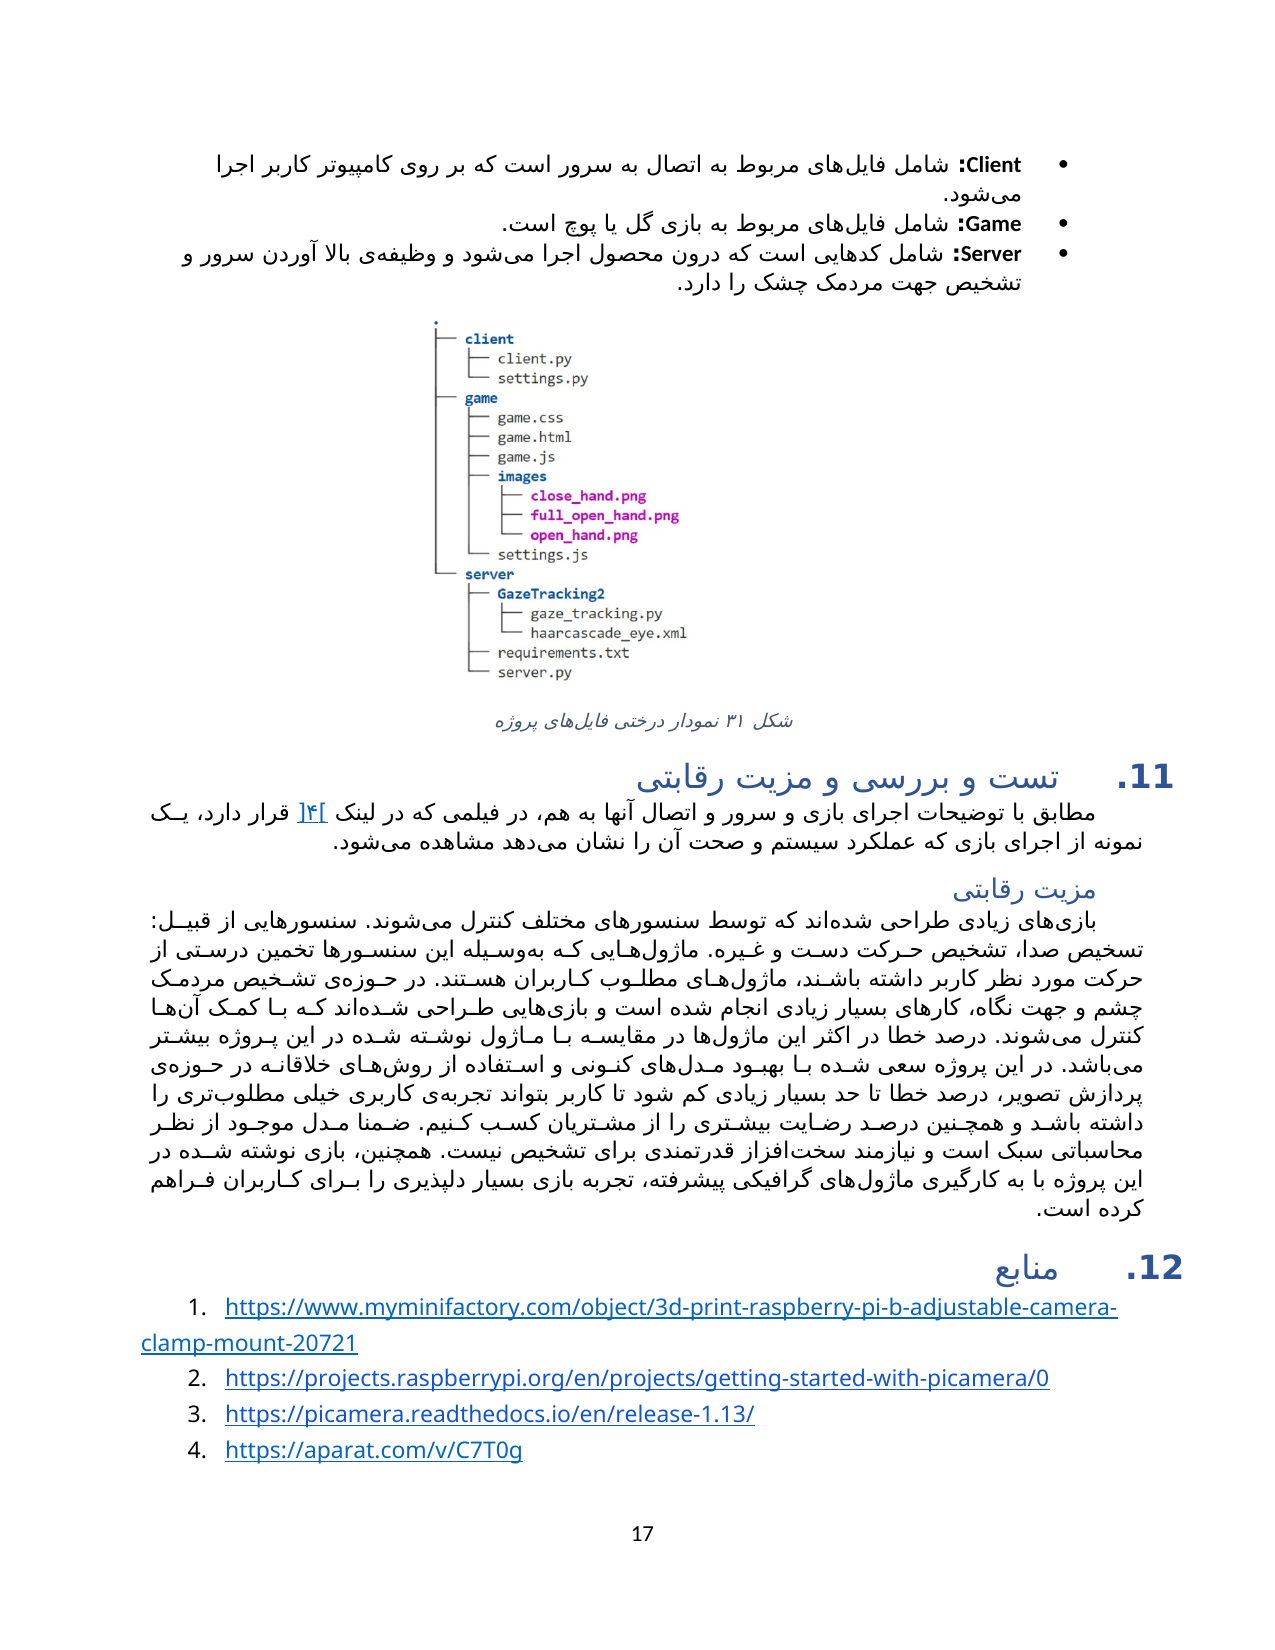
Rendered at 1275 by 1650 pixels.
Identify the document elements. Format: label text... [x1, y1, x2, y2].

list https://projects.raspberrypi.org/en/projects/getting-started-with-picamera/0 [141, 1362, 1134, 1394]
list Server: شامل کدهایی است که درون محصول اجرا می‌شود و وظیفه‌ی بالا آوردن سرور و تشخیص جهت مردمک چشک را دارد. [150, 239, 1059, 296]
subtitle تست و بررسی و مزیت رقابتی [150, 757, 1153, 796]
list https://www.myminifactory.com/object/3d-print-raspberry-pi-b-adjustable-camera-clamp-mount-20721 [141, 1291, 1134, 1358]
text مطابق با توضیحات اجرای بازی و سرور و اتصال آنها به هم، در فیلمی که در لینک ]۴[ قرار دارد، یک نمونه از اجرای بازی که عملکرد سیستم و صحت آن را نشان می‌دهد مشاهده می‌شود. [150, 799, 1144, 854]
list https://picamera.readthedocs.io/en/release-1.13/ [141, 1398, 1134, 1429]
text شکل ۳۱ نمودار درختی فایل‌های پروژه [150, 710, 1134, 732]
subtitle منابع [150, 1249, 1144, 1287]
text بازی‌های زیادی طراحی شده‌اند که توسط سنسور‌های مختلف کنترل می‌شوند. سنسور‌هایی از قبیل: تسخیص صدا، تشخیص حرکت دست و غیره. ماژول‌هایی که به‌وسیله این سنسور‌ها تخمین درستی از حرکت مورد نظر کاربر داشته باشند، ماژول‌های مطلوب کاربران هستند. در حوزه‌ی تشخیص مردمک چشم و جهت نگاه، کارهای بسیار زیادی انجام شده است و بازی‌هایی طراحی شده‌اند که با کمک آن‌ها کنترل می‌شوند. درصد خطا در اکثر این ماژول‌ها در مقایسه با ماژول نوشته شده در این پروژه بیشتر می‌باشد. در این پروژه سعی شده با بهبود مدل‌های کنونی و استفاده از روش‌های خلاقانه در حوزه‌ی پردازش تصویر، درصد خطا تا حد بسیار زیادی کم شود تا کاربر بتواند تجربه‌ی کاربری خیلی مطلوب‌تری را داشته باشد و همچنین درصد رضایت بیشتری را از مشتریان کسب کنیم. ضمنا مدل موجود از نظر محاسباتی سبک است و نیازمند سخت‌افزاز قدرتمندی برای تشخیص نیست. همچنین، بازی نوشته شده در این پروژه با به کارگیری ماژول‌های گرافیکی پیشرفته، تجربه بازی بسیار دلپذیری را برای کاربران فراهم کرده است. [150, 907, 1144, 1222]
subtitle مزیت رقابتی [150, 873, 1097, 905]
list Game: شامل فایل‌های مربوط به بازی گل‌ یا پوچ است. [150, 209, 1059, 237]
picture [421, 314, 864, 692]
list Client: شامل فایل‌های مربوط به اتصال به سرور است که بر روی کامپیوتر کاربر اجرا می‌شود. [150, 150, 1059, 207]
list https://aparat.com/v/C7T0g [187, 1434, 1134, 1466]
